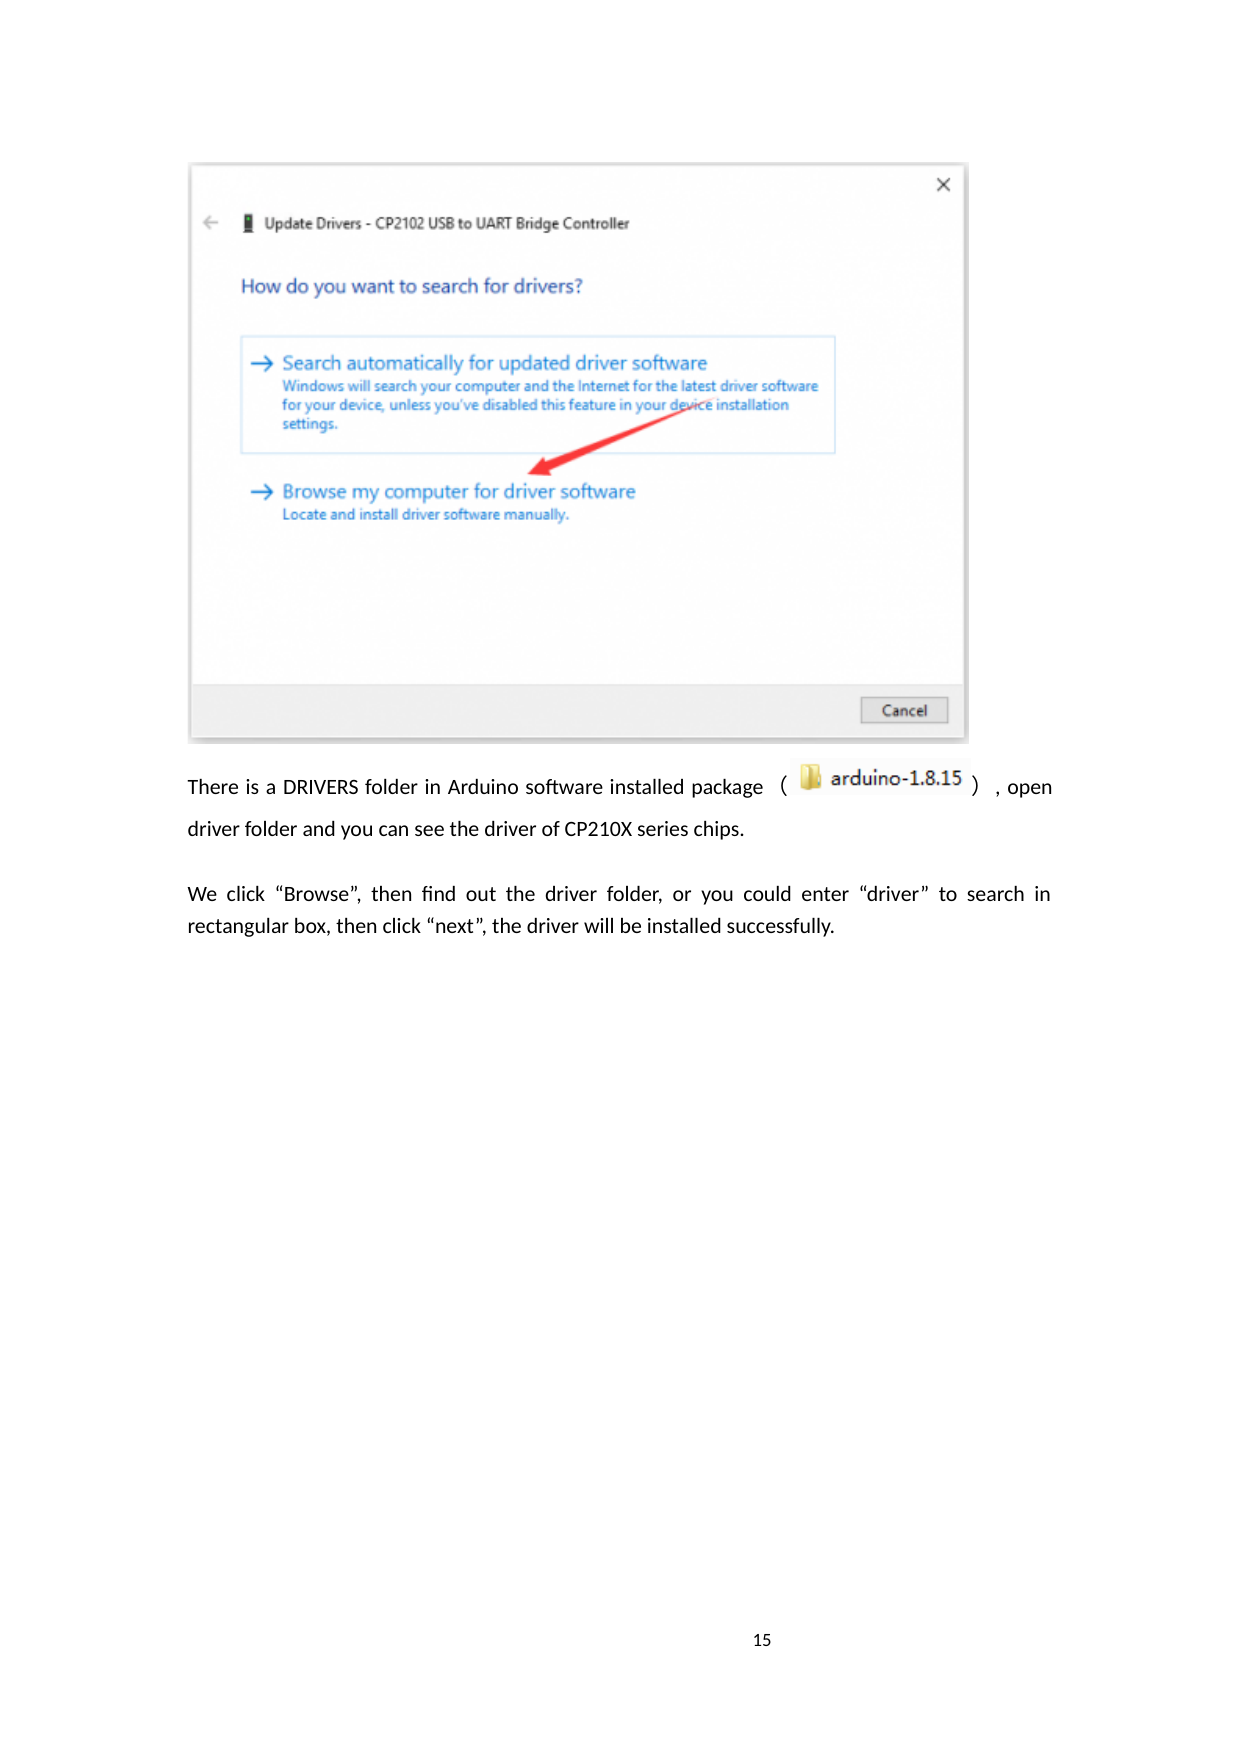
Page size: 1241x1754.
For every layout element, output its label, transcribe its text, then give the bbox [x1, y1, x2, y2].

picture [187, 162, 969, 744]
text We click “Browse”, then find out the driver folder, or you could enter “driver” to search in rectangular box, then click “next”, the driver will be installed successfully. [187, 844, 1053, 942]
text There is a DRIVERS folder in Arduino software installed package（）, open driver folder and you can see the driver of CP210X series chips. [187, 747, 1053, 844]
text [187, 162, 1053, 747]
picture [790, 758, 972, 795]
